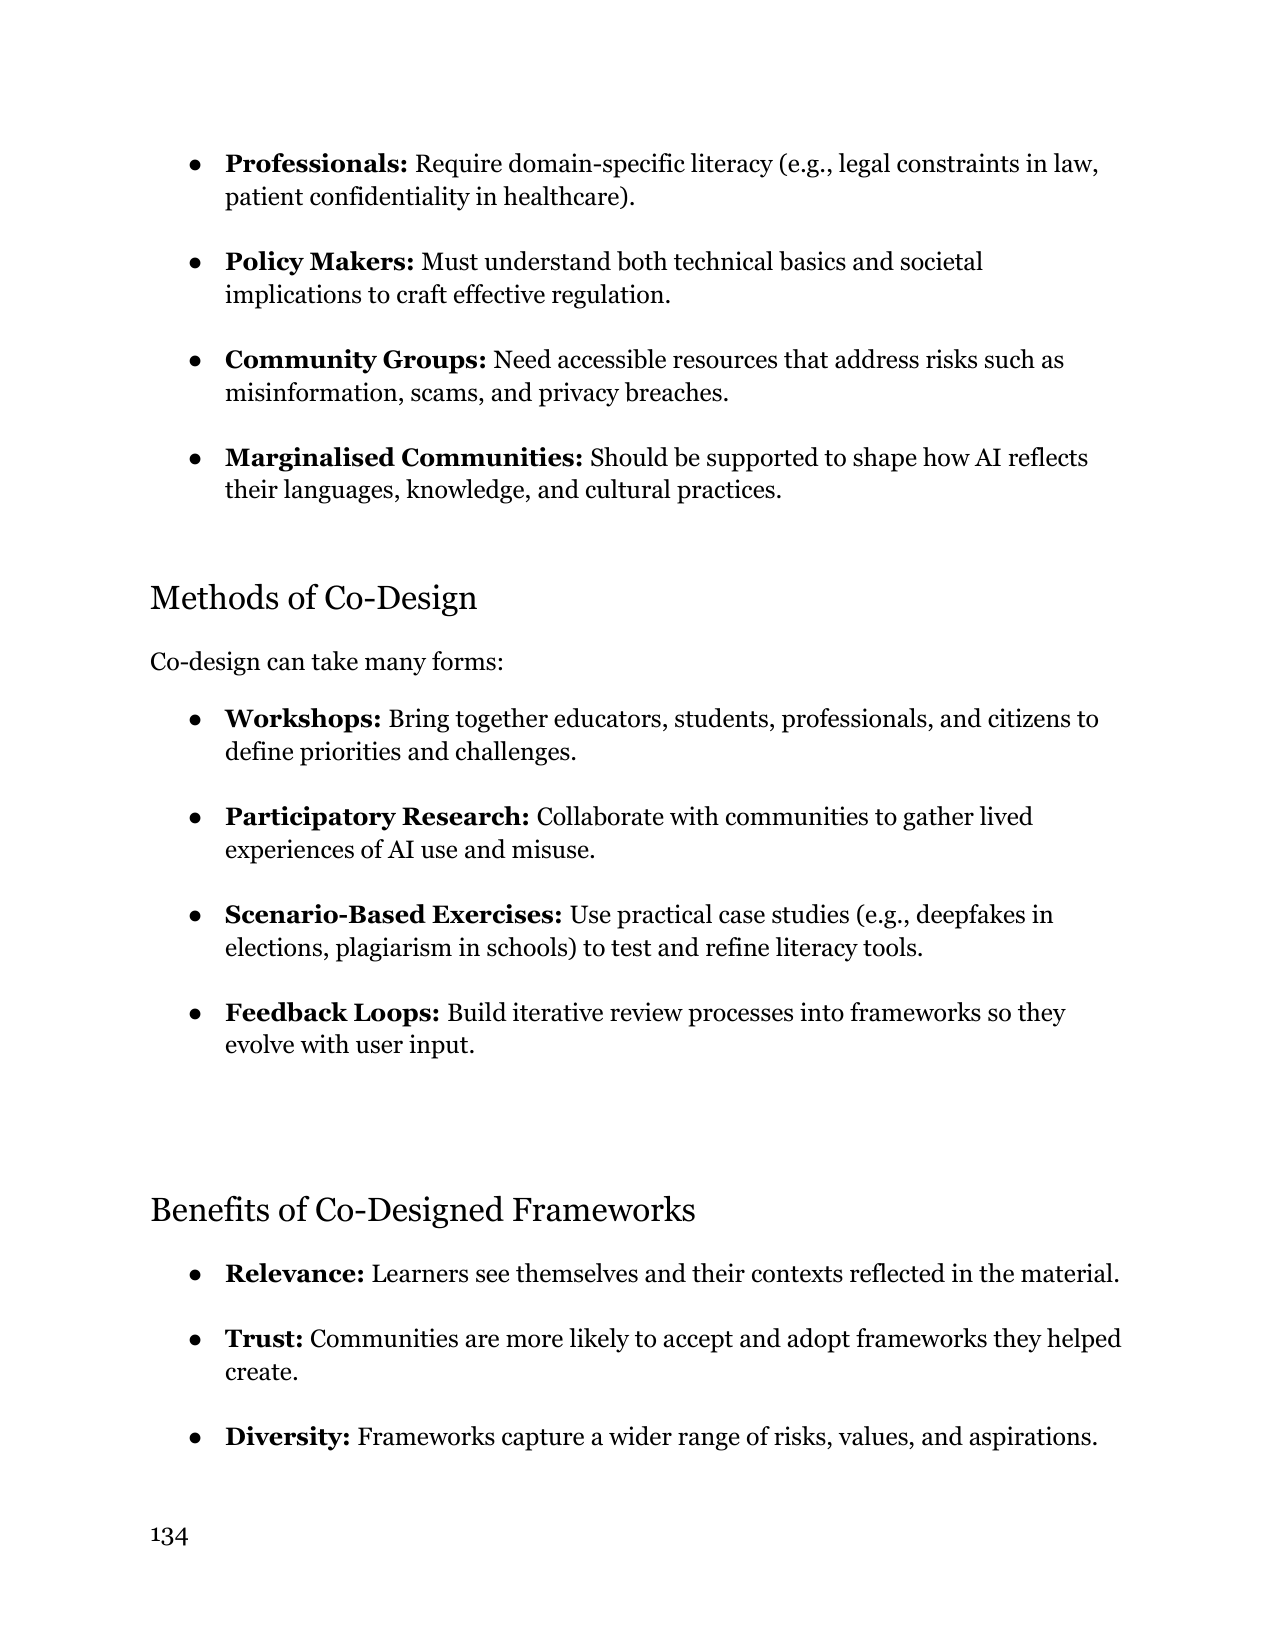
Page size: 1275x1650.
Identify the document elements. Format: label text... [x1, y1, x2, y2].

subtitle Benefits of Co-Designed Frameworks [150, 1191, 1125, 1229]
list Trust: Communities are more likely to accept and adopt frameworks they helped create. [187, 1325, 1125, 1419]
list Workshops: Bring together educators, students, professionals, and citizens to define priorities and challenges. [187, 705, 1125, 798]
list Professionals: Require domain-specific literacy (e.g., legal constraints in law, patient confidentiality in healthcare). [187, 150, 1125, 244]
subtitle Methods of Co-Design [150, 579, 1125, 617]
list Feedback Loops: Build iterative review processes into frameworks so they evolve with user input. [187, 998, 1125, 1092]
list Marginalised Communities: Should be supported to shape how AI reflects their languages, knowledge, and cultural practices. [187, 443, 1125, 537]
list Scenario-Based Exercises: Use practical case studies (e.g., deepfakes in elections, plagiarism in schools) to test and refine literacy tools. [187, 901, 1125, 994]
list Community Groups: Need accessible resources that address risks such as misinformation, scams, and privacy breaches. [187, 346, 1125, 439]
list Policy Makers: Must understand both technical basics and societal implications to craft effective regulation. [187, 248, 1125, 341]
list Participatory Research: Collaborate with communities to gather lived experiences of AI use and misuse. [187, 803, 1125, 896]
list Diversity: Frameworks capture a wider range of risks, values, and aspirations. [187, 1423, 1125, 1484]
text Co-design can take many forms: [150, 647, 1125, 676]
list Relevance: Learners see themselves and their contexts reflected in the material. [187, 1260, 1125, 1321]
